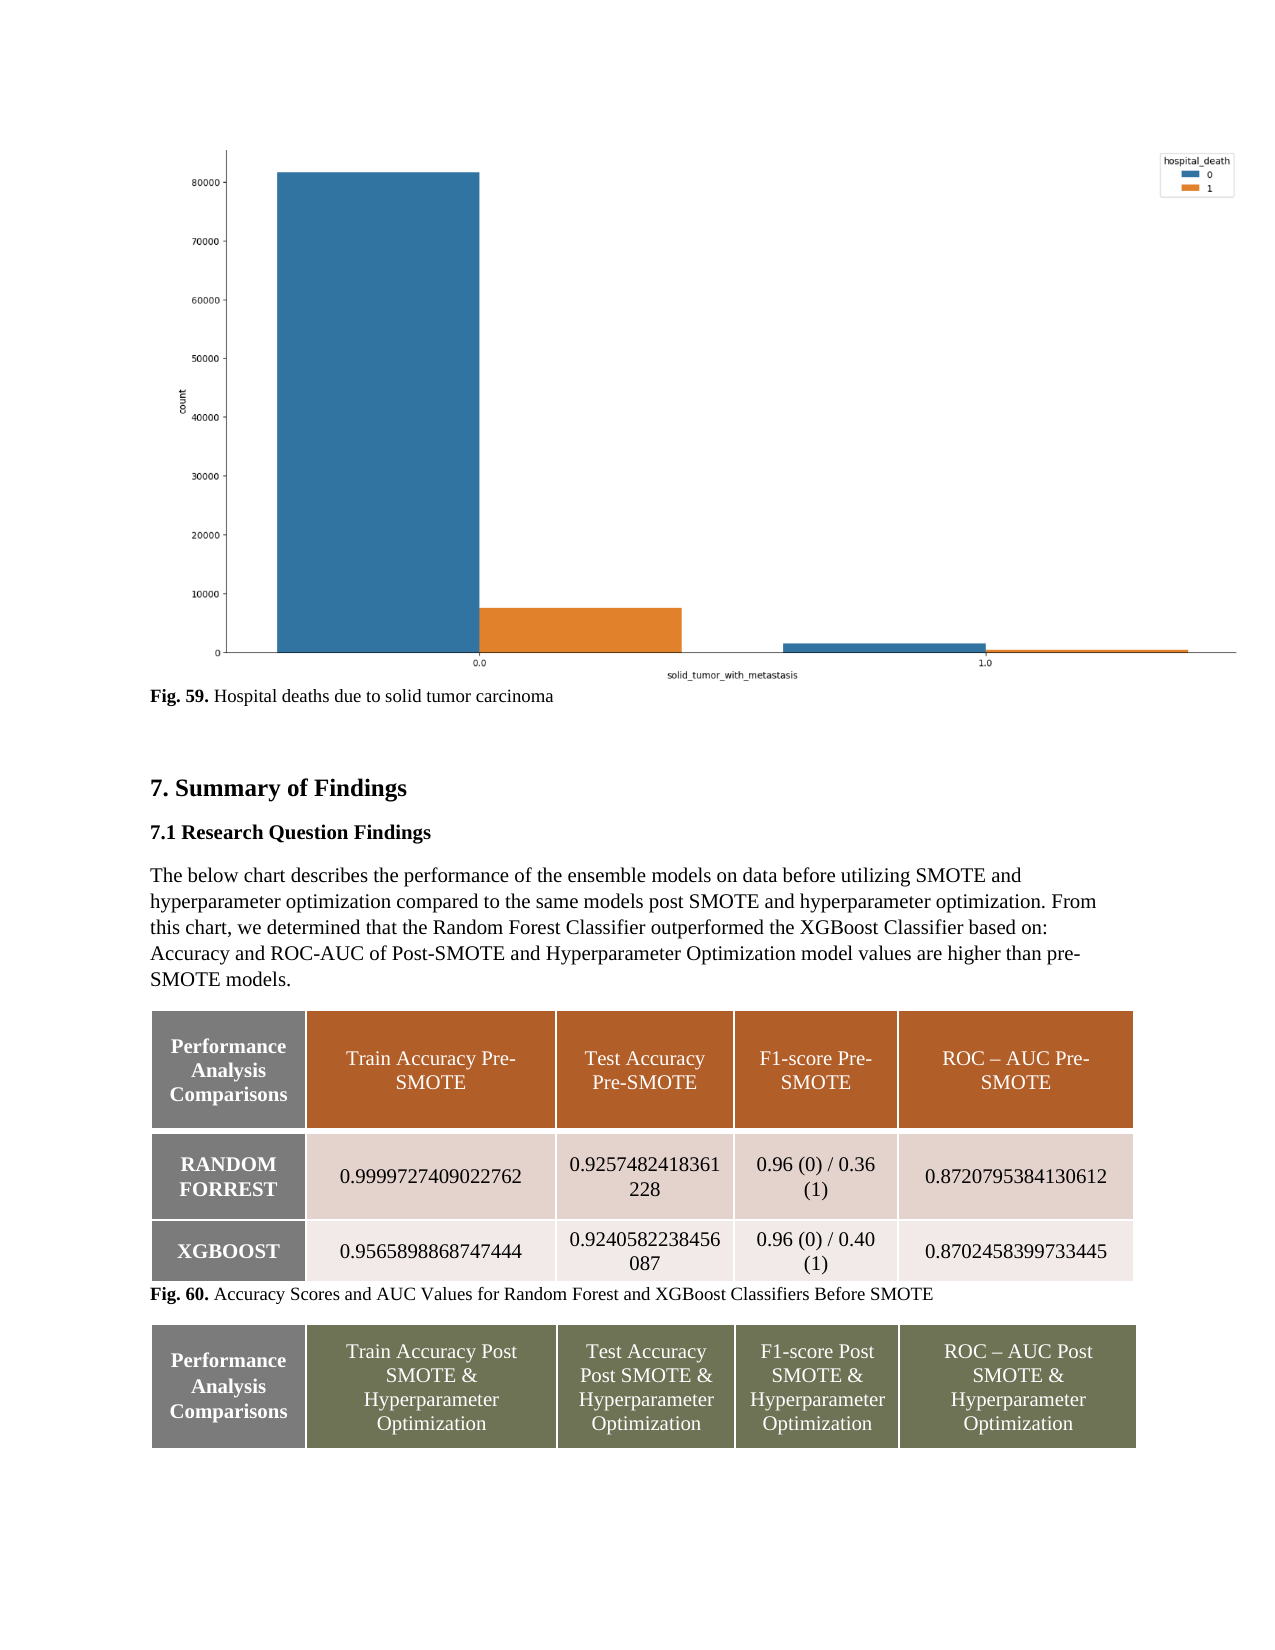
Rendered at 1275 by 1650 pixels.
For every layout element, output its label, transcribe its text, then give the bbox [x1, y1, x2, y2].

table_header Performance Analysis Comparisons [152, 1011, 305, 1128]
table_header Test Accuracy Post SMOTE & Hyperparameter Optimization [558, 1325, 734, 1448]
table_header ROC – AUC Post SMOTE & Hyperparameter Optimization [900, 1325, 1136, 1448]
table_cell 0.9565898868747444 [307, 1221, 555, 1281]
table_cell 0.8720795384130612 [899, 1134, 1133, 1219]
table_cell 0.9999727409022762 [307, 1134, 555, 1219]
text Fig. 59. Hospital deaths due to solid tumor carcinoma [150, 150, 1125, 707]
table_header F1-score Post SMOTE & Hyperparameter Optimization [736, 1325, 898, 1448]
table_cell 0.9257482418361228 [557, 1134, 733, 1219]
table_cell 0.96 (0) / 0.36 (1) [735, 1134, 897, 1219]
text Fig. 60. Accuracy Scores and AUC Values for Random Forest and XGBoost Classifiers Before SMOTE [150, 1283, 1125, 1305]
table_cell 0.9240582238456087 [557, 1221, 733, 1281]
table_header ROC – AUC Pre-SMOTE [899, 1011, 1133, 1128]
table_header Train Accuracy Pre-SMOTE [307, 1011, 555, 1128]
table_header Performance Analysis Comparisons [152, 1325, 305, 1448]
text 7. Summary of Findings [150, 773, 1125, 801]
table_cell 0.8702458399733445 [899, 1221, 1133, 1281]
text The below chart describes the performance of the ensemble models on data before utilizing SMOTE and hyperparameter optimization compared to the same models post SMOTE and hyperparameter optimization. From this chart, we determined that the Random Forest Classifier outperformed the XGBoost Classifier based on: Accuracy and ROC-AUC of Post-SMOTE and Hyperparameter Optimization model values are higher than pre-SMOTE models. [150, 863, 1125, 991]
table_cell RANDOM FORREST [152, 1134, 305, 1219]
table_cell 0.96 (0) / 0.40 (1) [735, 1221, 897, 1281]
text 7.1 Research Question Findings [150, 820, 1125, 844]
table_header F1-score Pre-SMOTE [735, 1011, 897, 1128]
table_cell XGBOOST [152, 1221, 305, 1281]
table_header Train Accuracy Post SMOTE & Hyperparameter Optimization [307, 1325, 556, 1448]
table_header Test Accuracy Pre-SMOTE [557, 1011, 733, 1128]
